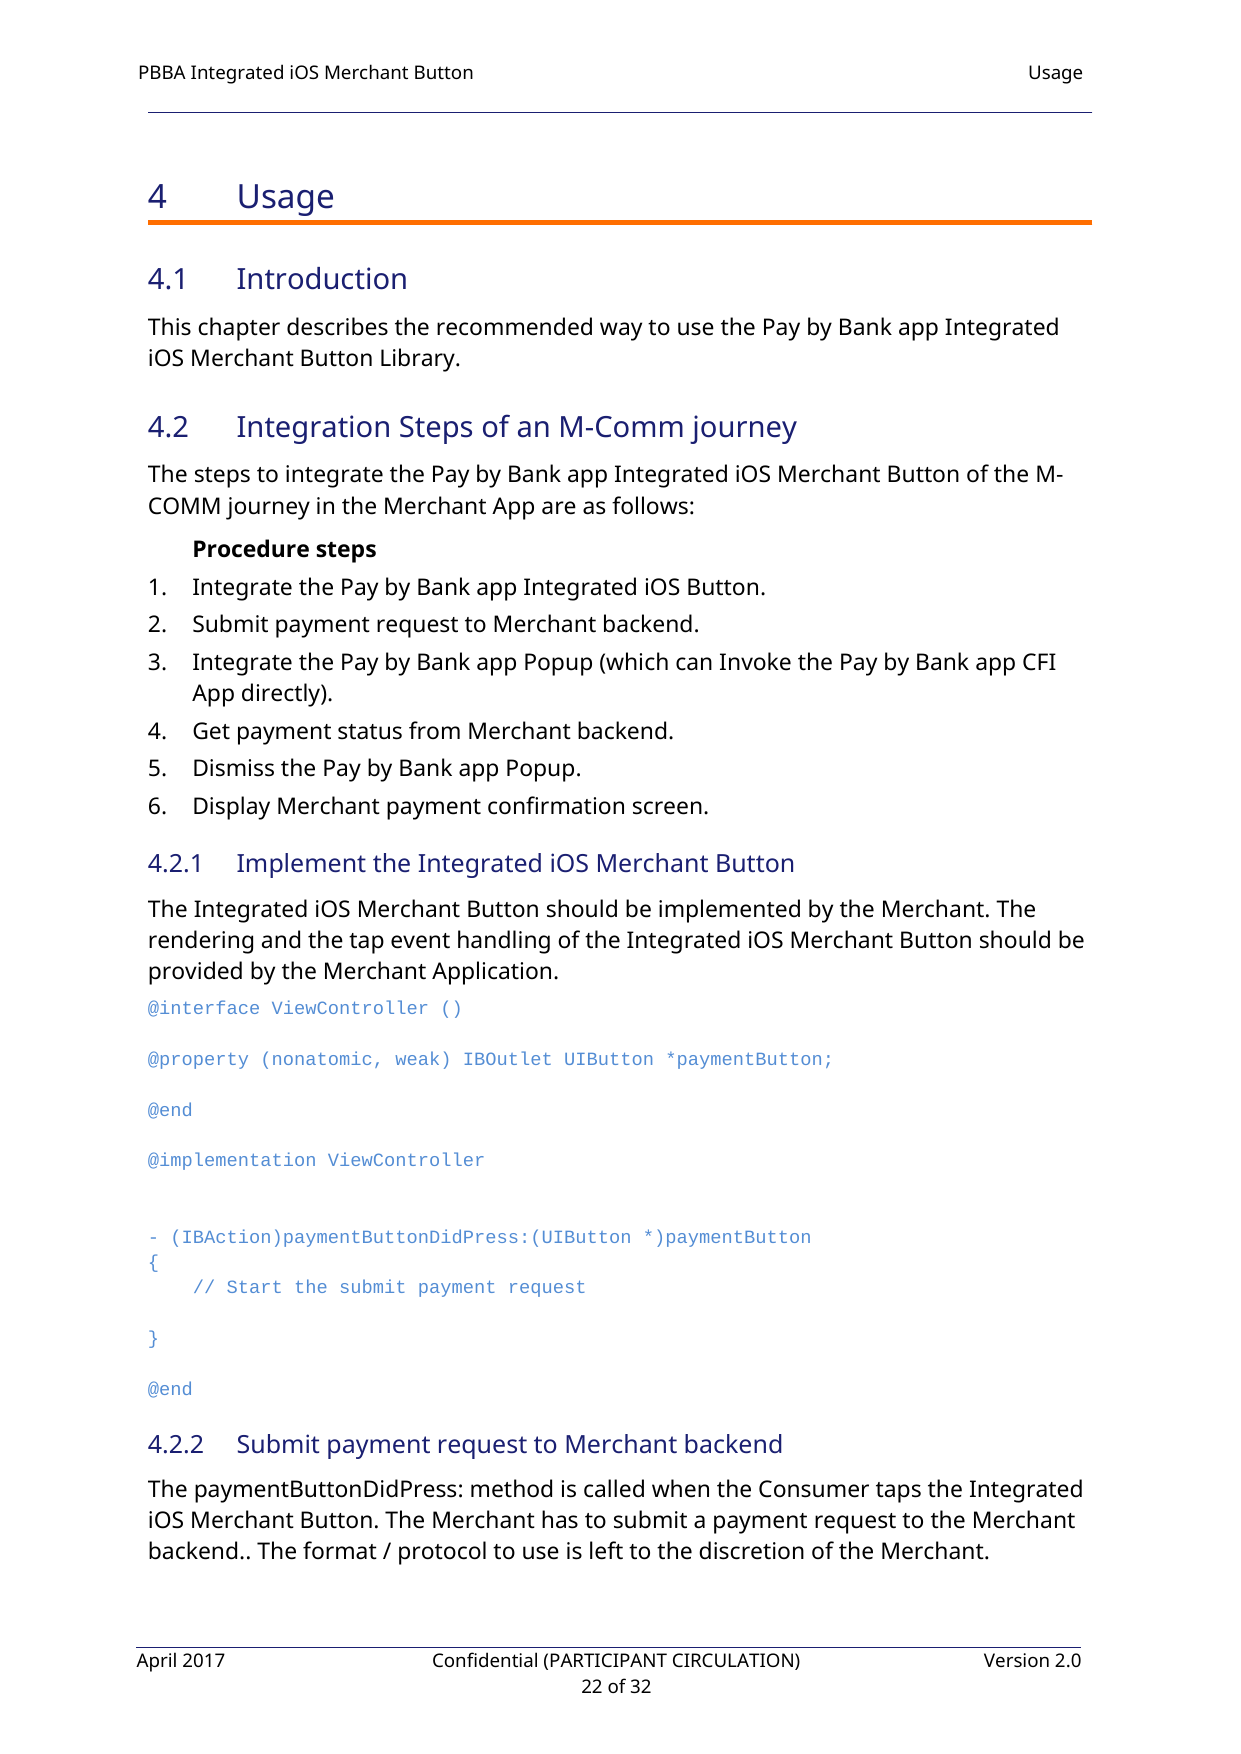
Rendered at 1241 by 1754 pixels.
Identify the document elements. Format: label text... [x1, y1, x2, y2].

list Dismiss the Pay by Bank app Popup. [148, 752, 1092, 783]
list Integrate the Pay by Bank app Integrated iOS Button. [148, 571, 1092, 602]
list Submit payment request to Merchant backend. [148, 608, 1092, 640]
list Display Merchant payment confirmation screen. [148, 790, 1092, 821]
text This chapter describes the recommended way to use the Pay by Bank app Integrated iOS Merchant Button Library. [148, 310, 1092, 373]
subtitle Submit payment request to Merchant backend [148, 1426, 1092, 1460]
text @interface ViewController () [148, 999, 1048, 1020]
list Integrate the Pay by Bank app Popup (which can Invoke the Pay by Bank app CFI App directly). [148, 646, 1092, 708]
text // Start the submit payment request [148, 1278, 1048, 1299]
subtitle Usage [148, 173, 1092, 220]
text @end [148, 1380, 1048, 1401]
text The Integrated iOS Merchant Button should be implemented by the Merchant. The rendering and the tap event handling of the Integrated iOS Merchant Button should be provided by the Merchant Application. [148, 892, 1092, 986]
subtitle Introduction [148, 258, 1092, 298]
subtitle Implement the Integrated iOS Merchant Button [148, 846, 1092, 880]
list Get payment status from Merchant backend. [148, 715, 1092, 746]
text The steps to integrate the Pay by Bank app Integrated iOS Merchant Button of the M-COMM journey in the Merchant App are as follows: [148, 458, 1092, 521]
text Procedure steps [148, 533, 1092, 565]
text @end [148, 1100, 1048, 1122]
text } [148, 1329, 1048, 1350]
text @implementation ViewController [148, 1151, 1048, 1172]
text { [148, 1253, 1048, 1274]
text @property (nonatomic, weak) IBOutlet UIButton *paymentButton; [148, 1049, 1048, 1071]
text The paymentButtonDidPress: method is called when the Consumer taps the Integrated iOS Merchant Button. The Merchant has to submit a payment request to the Merchant backend.. The format / protocol to use is left to the discretion of the Merchant. [148, 1473, 1092, 1567]
subtitle Integration Steps of an M-Comm journey [148, 406, 1092, 446]
text - (IBAction)paymentButtonDidPress:(UIButton *)paymentButton [148, 1227, 1048, 1249]
